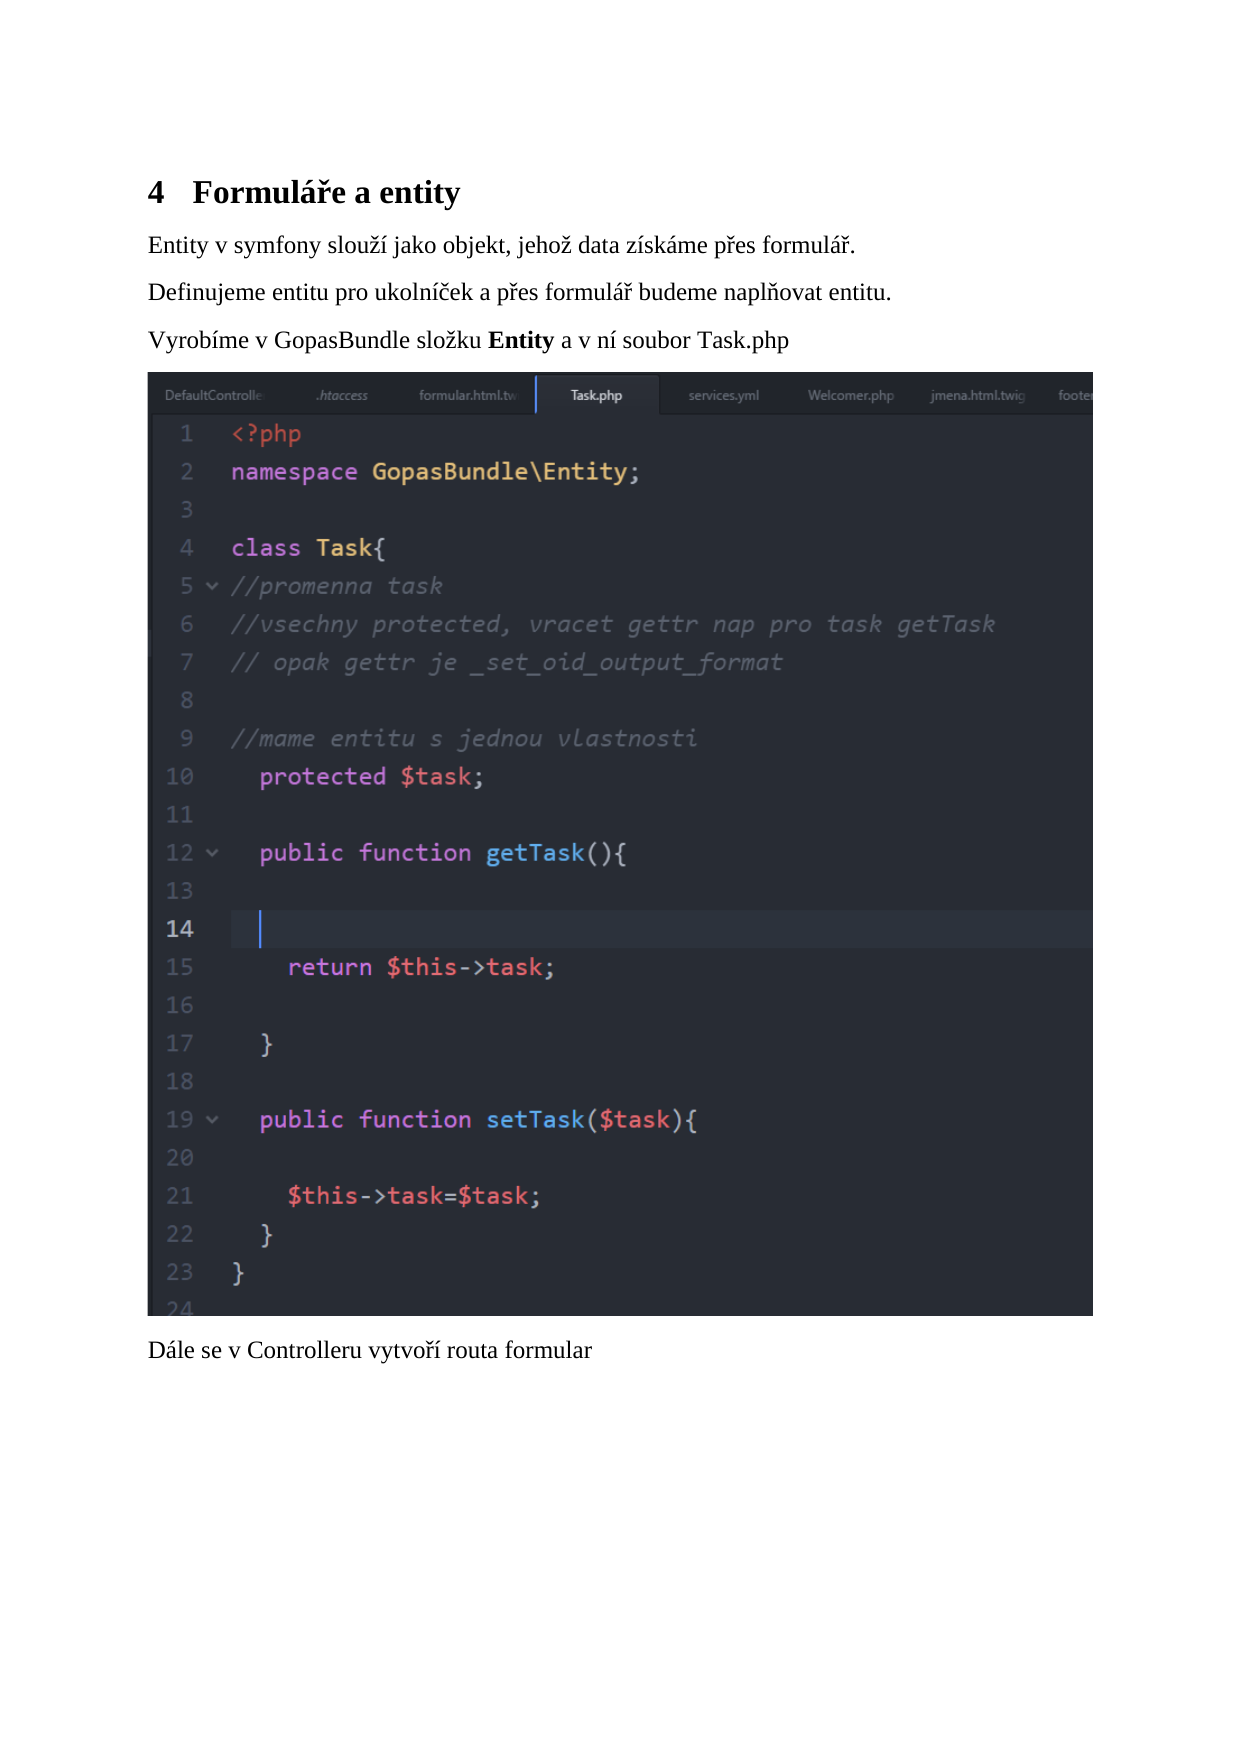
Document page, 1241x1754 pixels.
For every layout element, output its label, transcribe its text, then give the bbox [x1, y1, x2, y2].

text Dále se v Controlleru vytvoří routa formular [148, 1335, 1093, 1363]
text Definujeme entitu pro ukolníček a přes formulář budeme naplňovat entitu. [148, 277, 1093, 306]
subtitle Formuláře a entity [148, 173, 1093, 211]
picture [147, 372, 1093, 1316]
text Entity v symfony slouží jako objekt, jehož data získáme přes formulář. [148, 230, 1093, 258]
text Vyrobíme v GopasBundle složku Entity a v ní soubor Task.php [148, 325, 1093, 353]
